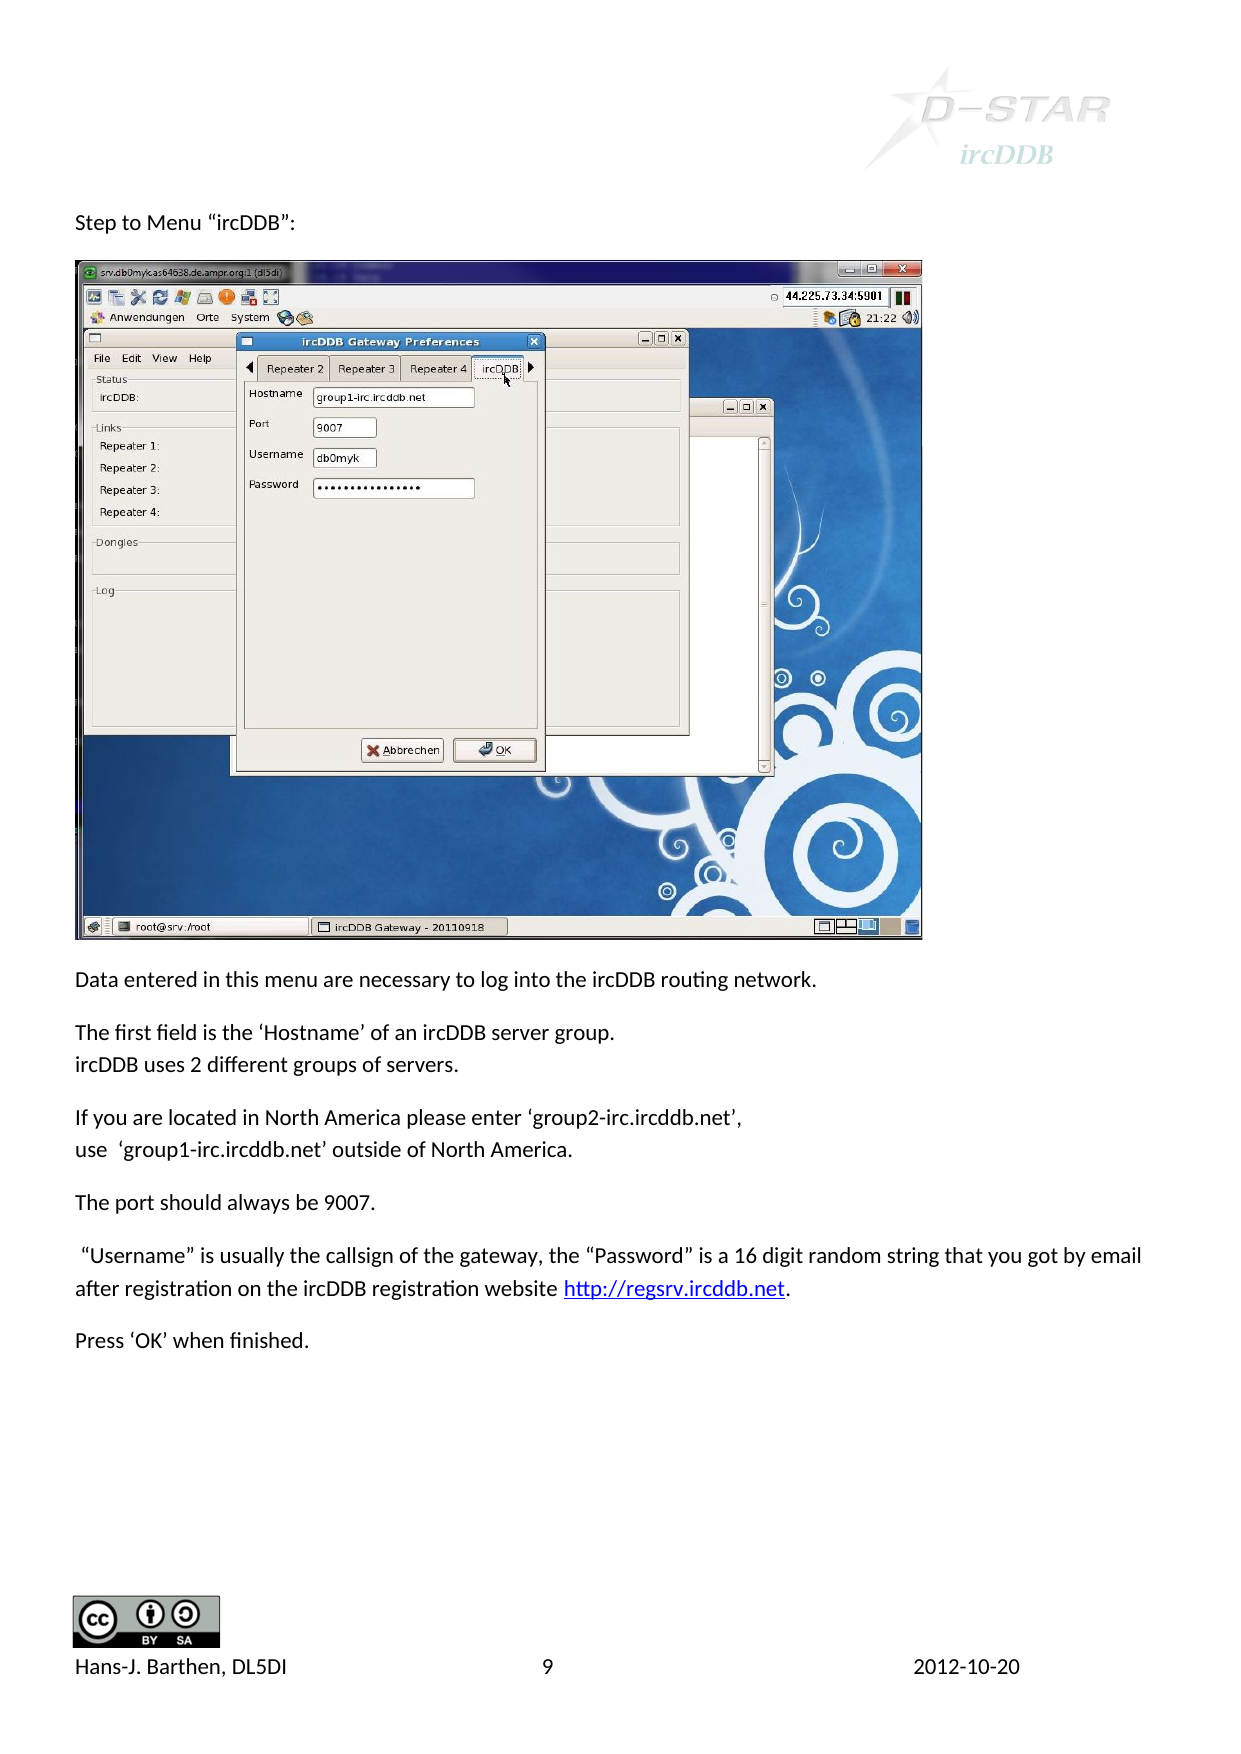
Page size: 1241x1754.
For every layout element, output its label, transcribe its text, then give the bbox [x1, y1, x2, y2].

text Press ‘OK’ when finished. [75, 1327, 1165, 1355]
picture [75, 260, 923, 940]
text Step to Menu “ircDDB”: [75, 208, 1165, 236]
text Data entered in this menu are necessary to log into the ircDDB routing network. [75, 965, 1165, 993]
text The first field is the ‘Hostname’ of an ircDDB server group. ircDDB uses 2 different groups of servers. [75, 1018, 1165, 1078]
picture [857, 51, 1111, 177]
text “Username” is usually the callsign of the gateway, the “Password” is a 16 digit random string that you got by email after registration on the ircDDB registration website http://regsrv.ircddb.net. [75, 1241, 1165, 1302]
text The port should always be 9007. [75, 1188, 1165, 1216]
text If you are located in North America please enter ‘group2-irc.ircddb.net’, use ‘group1-irc.ircddb.net’ outside of North America. [75, 1103, 1165, 1163]
